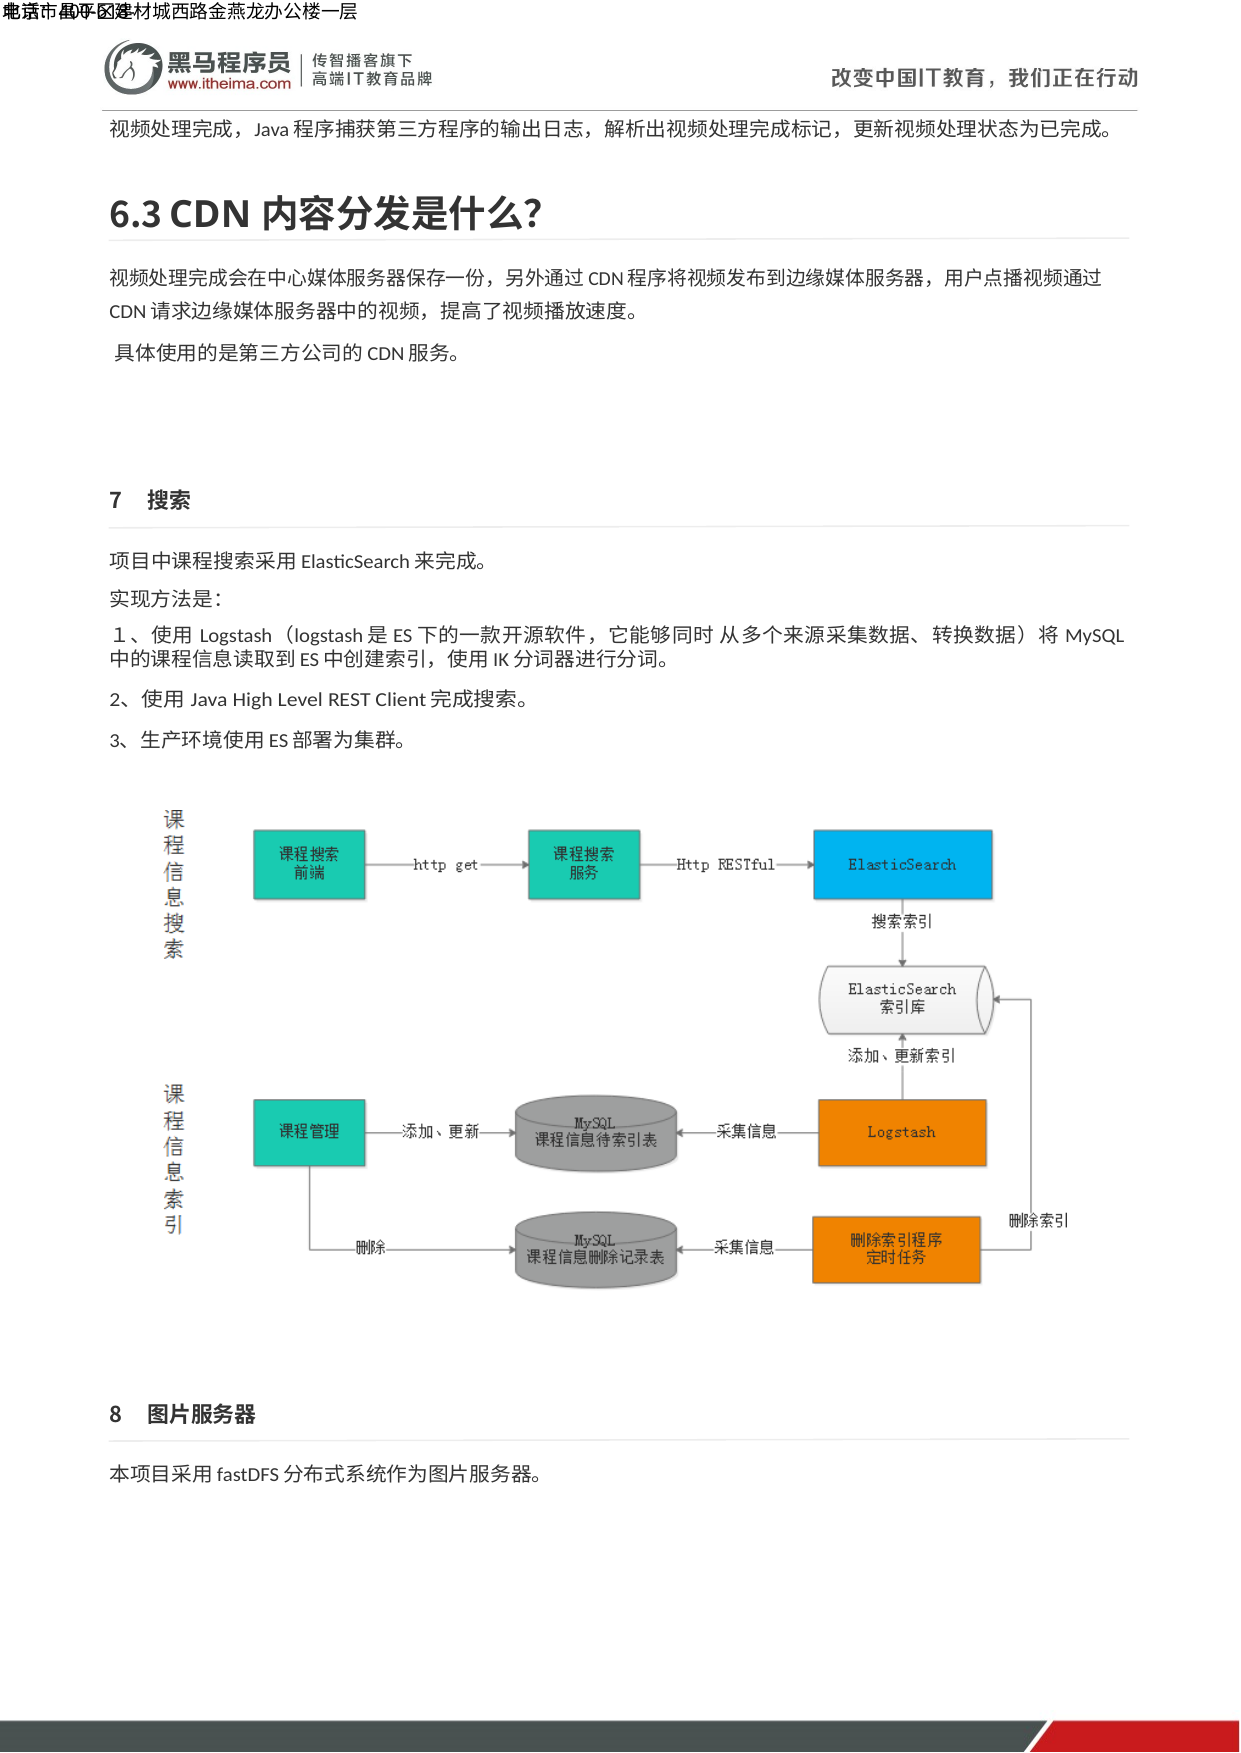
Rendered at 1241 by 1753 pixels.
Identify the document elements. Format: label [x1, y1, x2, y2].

picture [100, 38, 1140, 111]
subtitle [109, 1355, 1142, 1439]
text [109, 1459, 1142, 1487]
picture [0, 1710, 1240, 1752]
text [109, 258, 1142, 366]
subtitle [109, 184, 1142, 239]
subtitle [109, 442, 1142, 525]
picture [163, 810, 1067, 1291]
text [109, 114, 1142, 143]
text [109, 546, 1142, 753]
